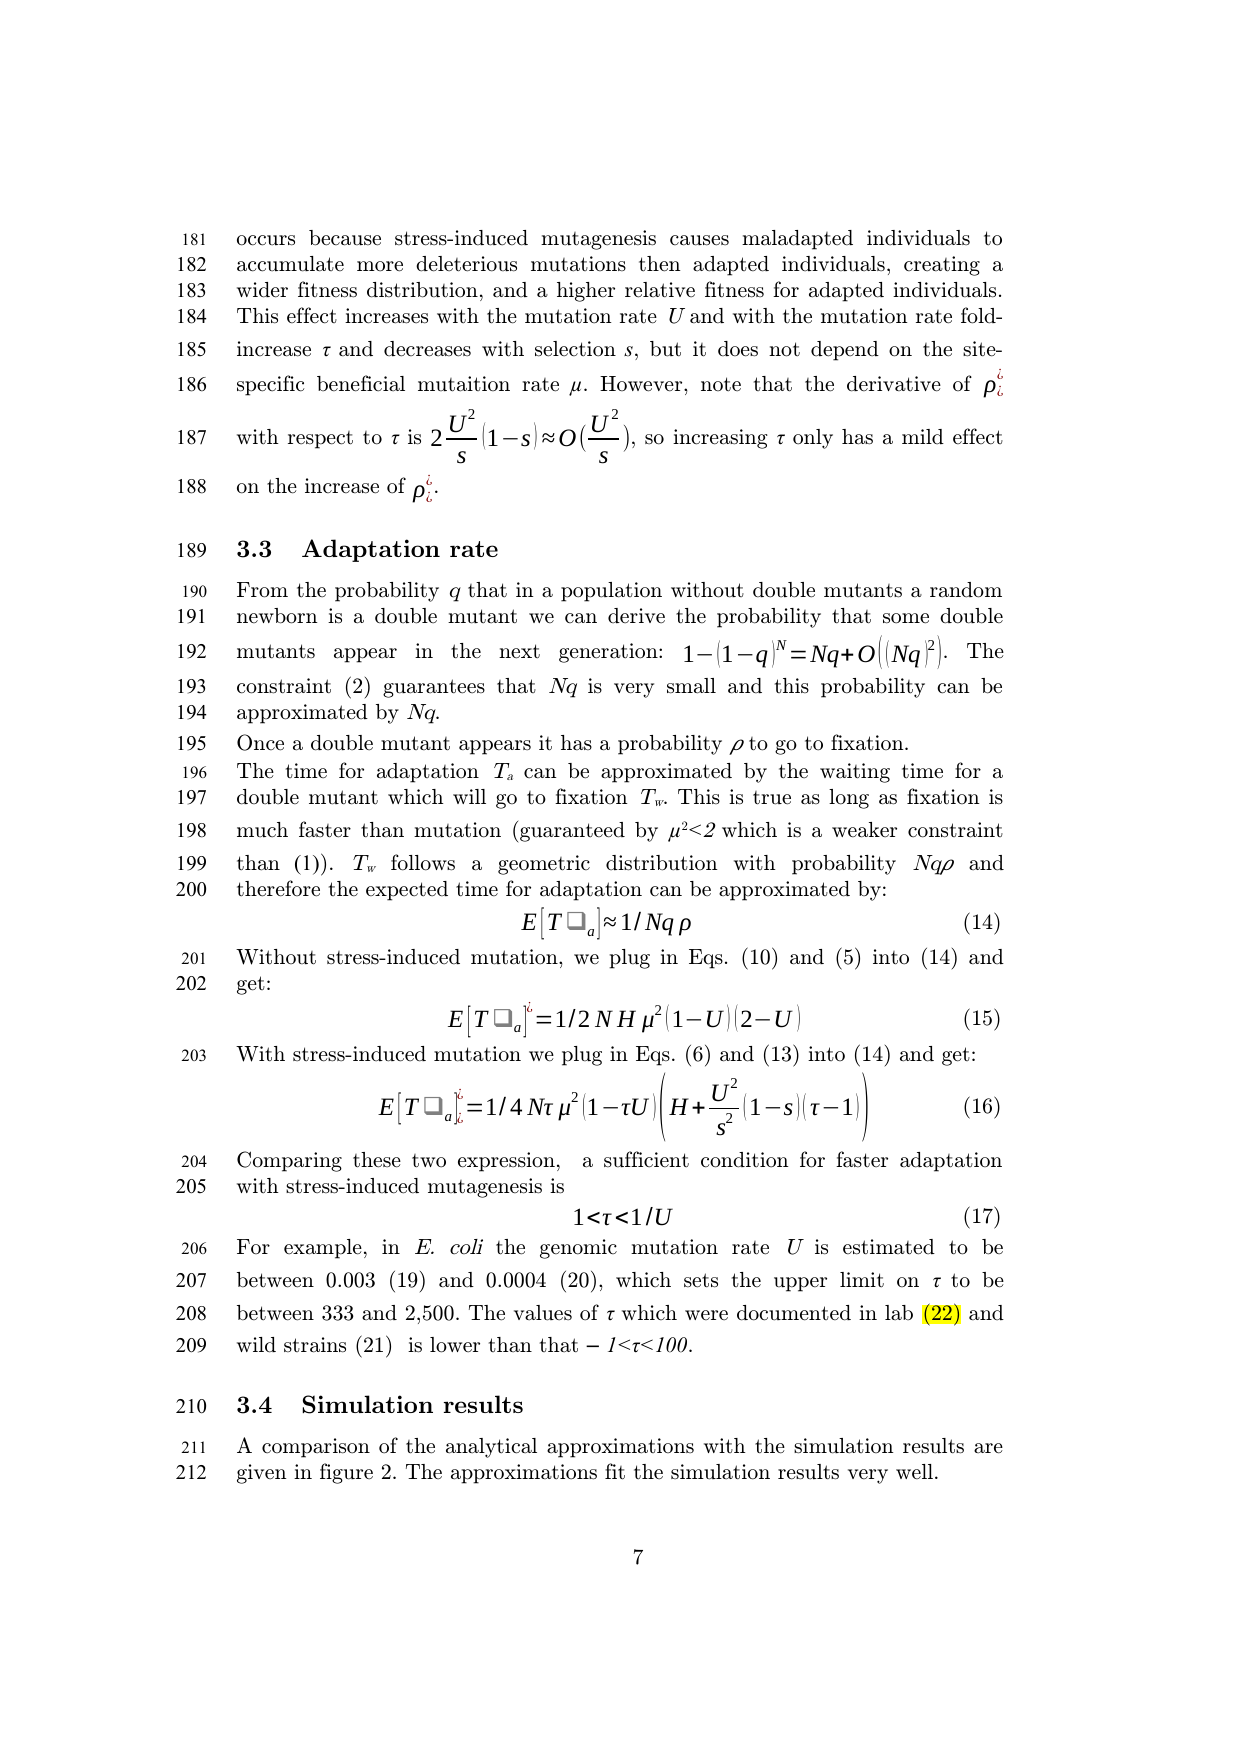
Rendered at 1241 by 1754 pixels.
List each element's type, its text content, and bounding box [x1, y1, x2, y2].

table_header (16) [951, 1072, 1028, 1152]
table_header (14) [951, 907, 1028, 949]
text Once a double mutant appears it has a probability 𝜌 to go to fixation. [236, 730, 1004, 756]
text With stress-induced mutation we plug in Eqs. (6) and (13) into (14) and get: [236, 1046, 1004, 1066]
table_header [260, 1204, 951, 1239]
text For example, in E. coli the genomic mutation rate U is estimated to be between 0.003 (19) and 0.0004 (20), which sets the upper limit on τ to be between 333 and 2,500. The values of τ which were documented in lab (22) and wild strains (21) is lower than that – 1<τ<100. [236, 1239, 1004, 1357]
table_header (17) [951, 1204, 1028, 1239]
subtitle Simulation results [236, 1396, 1004, 1419]
text Without stress-induced mutation, we plug in Eqs. (10) and (5) into (12) and get: [236, 949, 1004, 995]
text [236, 230, 1004, 503]
subtitle Adaptation rate [236, 540, 1004, 563]
text The time for adaptation Ta can be approximated by the waiting time for a double mutant which will go to fixation Tw. This is true as long as fixation is much faster than mutation (guaranteed by µ2<2 which is a weaker constraint than (1)). Tw follows a geometric distribution with probability Nq𝜌 and therefore the expected time for adaptation can be approximated by: [236, 763, 1004, 901]
table_header [260, 1001, 951, 1046]
table_header [260, 907, 951, 949]
table_header (15) [951, 1001, 1028, 1046]
table_header [260, 1072, 951, 1152]
text A comparison of the analytical approximations with the simulation results are given in figure 2. The approximations fit the simulation results very well. [236, 1438, 1004, 1484]
text From the probability q that in a population without double mutants a random newborn is a double mutant we can derive the probability that some double mutants appear in the next generation: . The constraint (2) guarantees that Nq is very small and this probability can be approximated by Nq. [236, 582, 1004, 724]
text Comparing these two expression, a sufficient condition for faster adaptation with stress-induced mutagenesis is [236, 1152, 1004, 1198]
